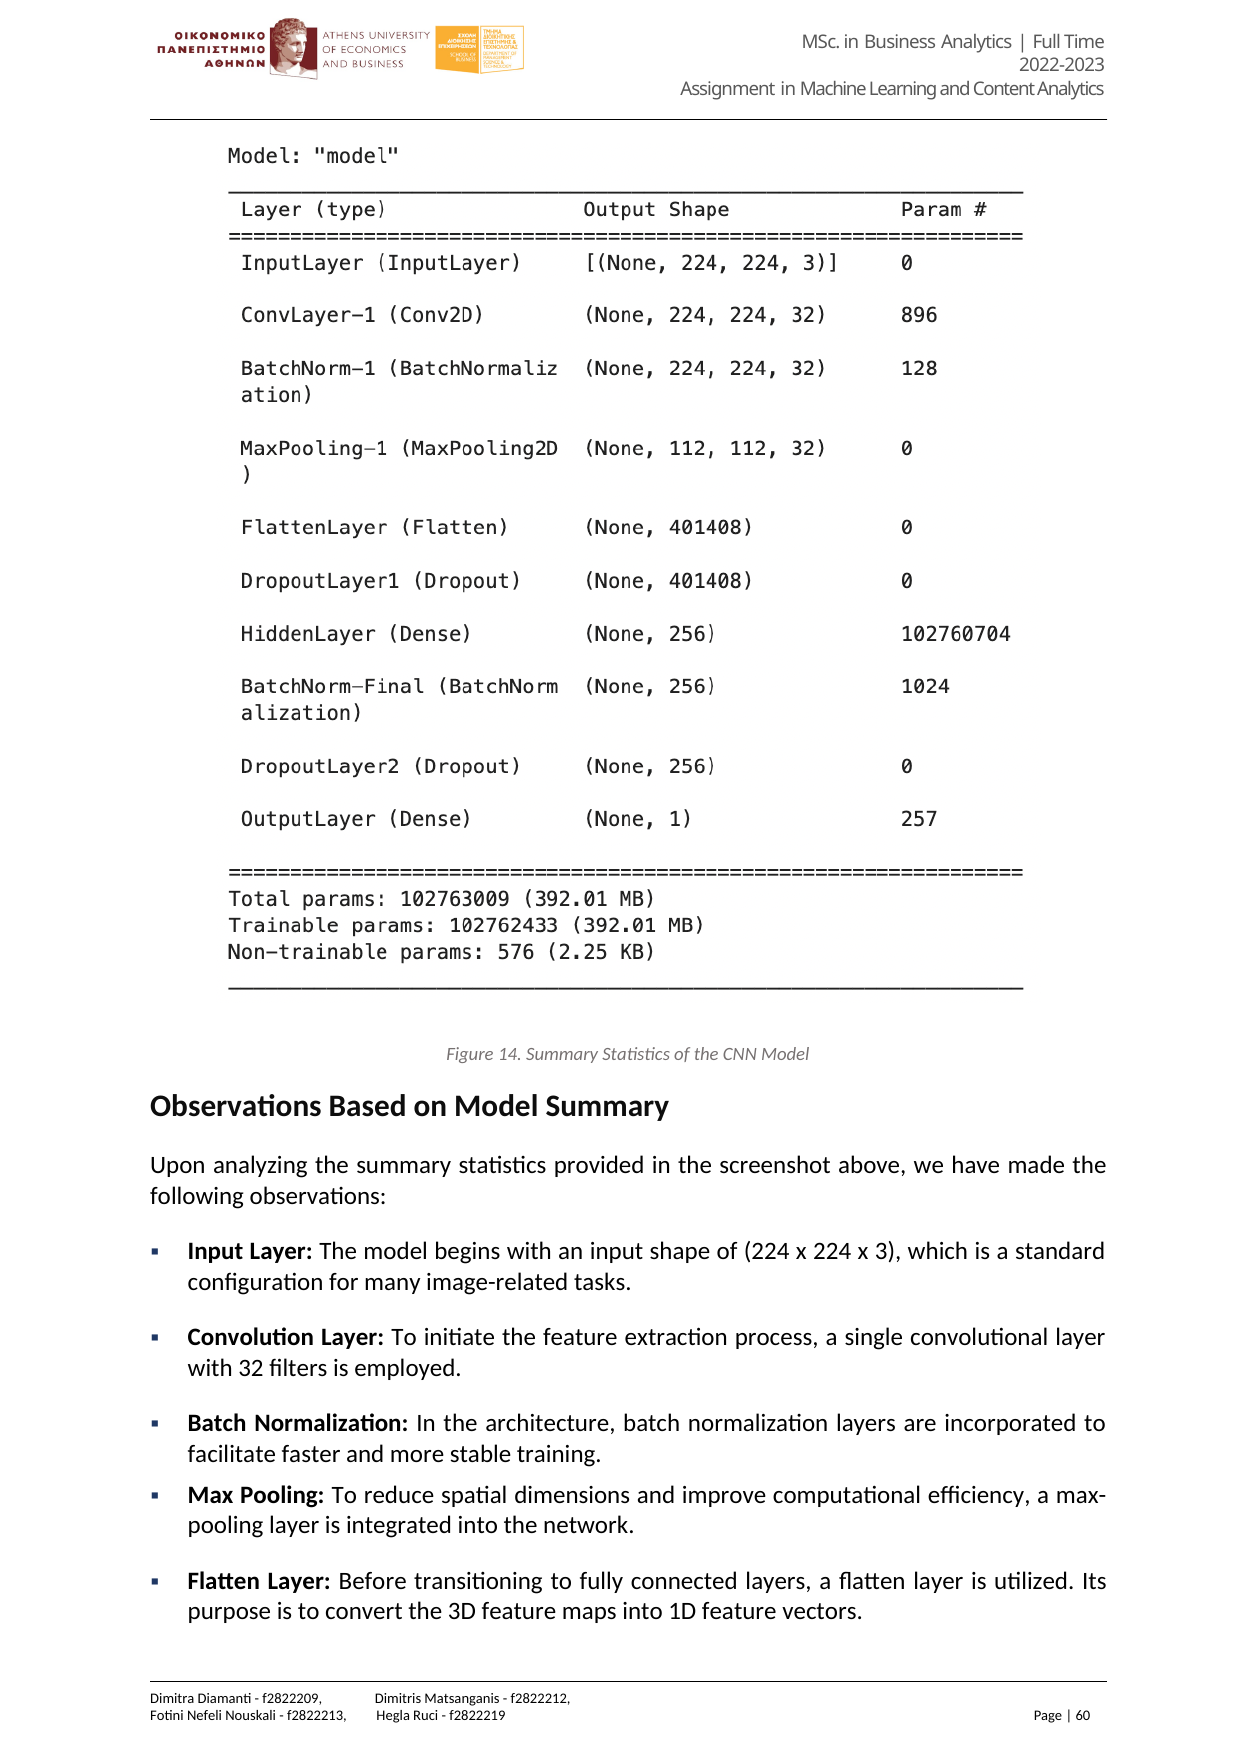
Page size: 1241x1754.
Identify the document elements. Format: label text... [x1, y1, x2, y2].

list Input Layer: The model begins with an input shape of (224 x 224 x 3), which is a standard configuration for many image-related tasks. [150, 1235, 1107, 1296]
list Max Pooling: To reduce spatial dimensions and improve computational efficiency, a max-pooling layer is integrated into the network. [150, 1479, 1107, 1540]
subtitle Observations Based on Model Summary [150, 1086, 1107, 1124]
list Flatten Layer: Before transitioning to fully connected layers, a flatten layer is utilized. Its purpose is to convert the 3D feature maps into 1D feature vectors. [150, 1565, 1107, 1626]
picture [151, 17, 526, 82]
list Convolution Layer: To initiate the feature extraction process, a single convolutional layer with 32 filters is employed. [150, 1321, 1107, 1382]
list Batch Normalization: In the architecture, batch normalization layers are incorporated to facilitate faster and more stable training. [150, 1407, 1107, 1468]
picture [216, 143, 1042, 1003]
text Upon analyzing the summary statistics provided in the screenshot above, we have made the following observations: [150, 1149, 1107, 1210]
text Figure 14. Summary Statistics of the CNN Model [150, 1042, 1107, 1065]
